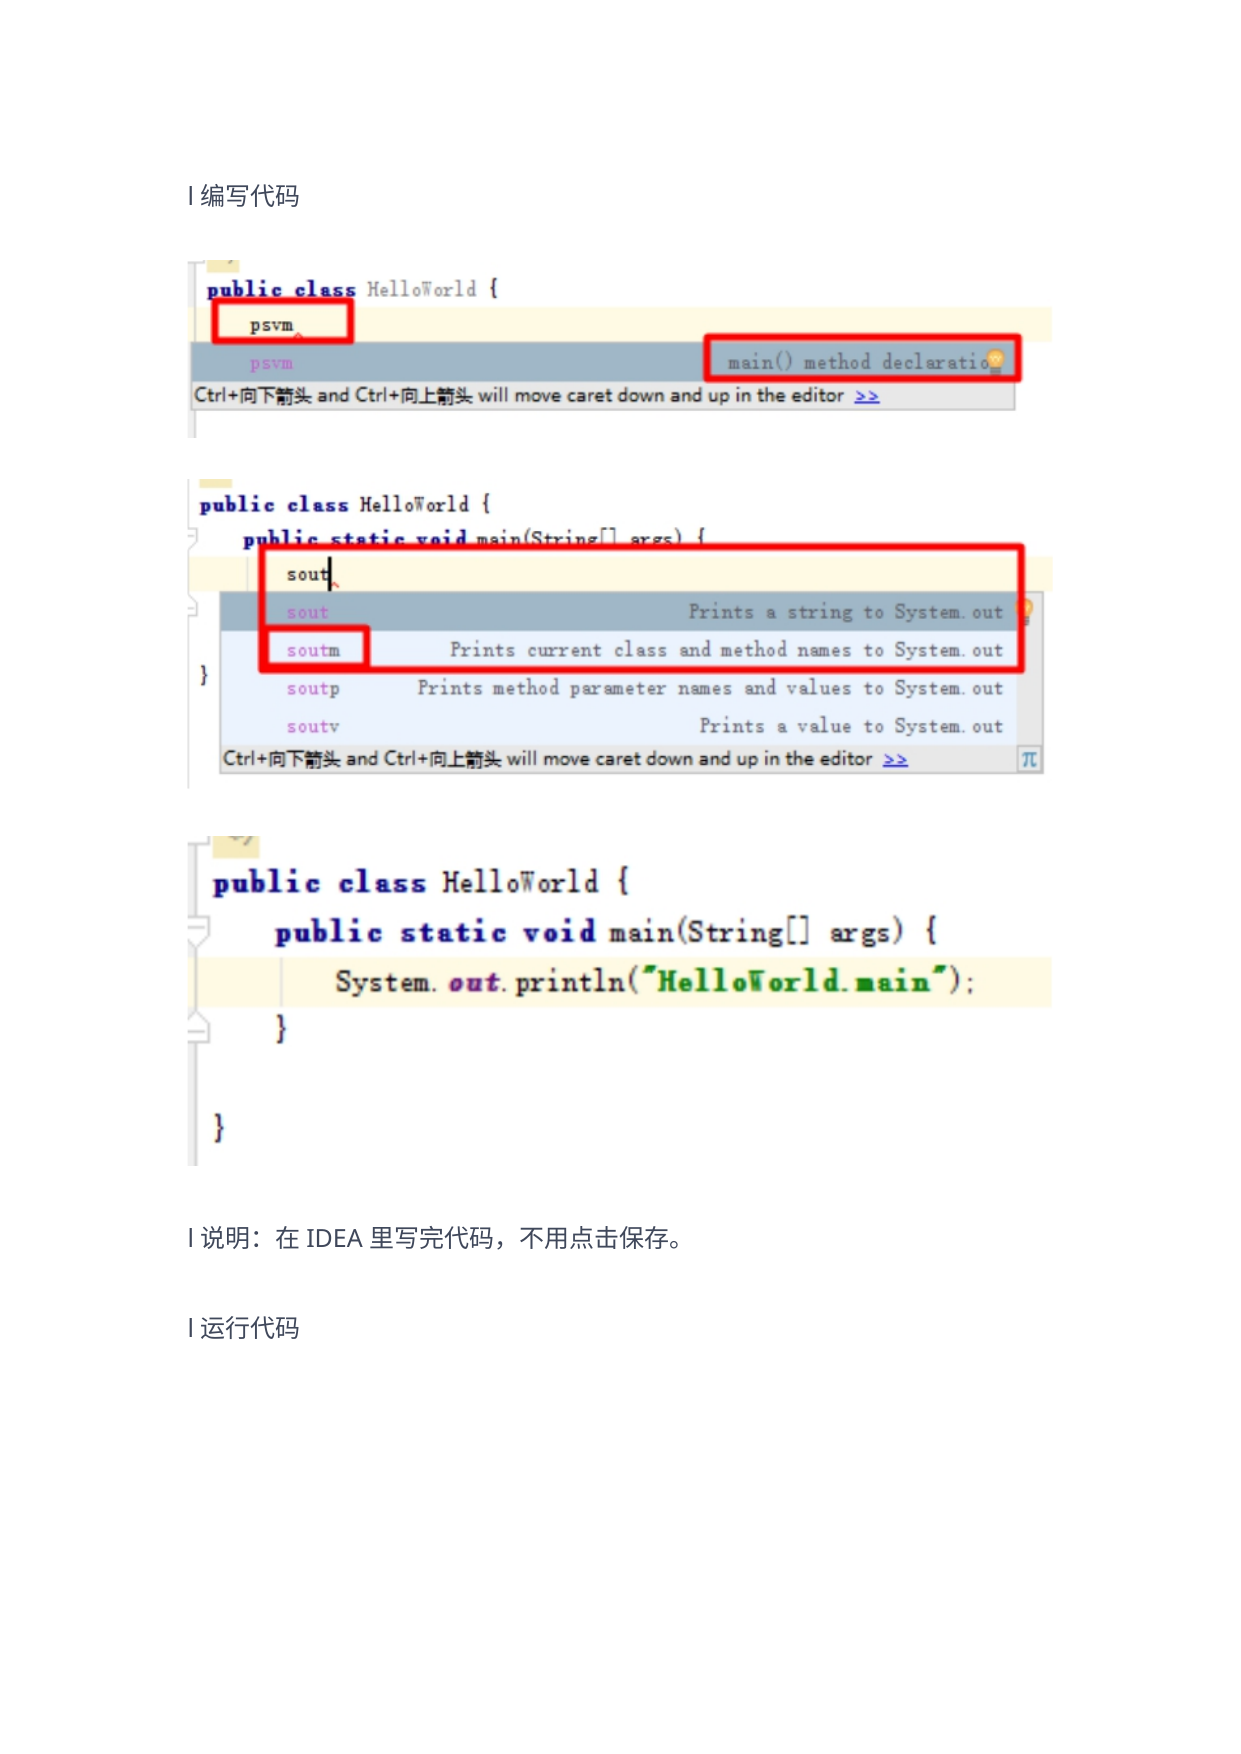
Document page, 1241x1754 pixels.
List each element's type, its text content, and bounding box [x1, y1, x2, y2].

picture [187, 479, 1053, 790]
picture [187, 836, 1053, 1166]
text l 运行代码 [187, 1294, 1053, 1359]
text l 编写代码 [187, 162, 1053, 227]
picture [187, 260, 1053, 438]
text l 说明：在 IDEA 里写完代码，不用点击保存。 [187, 1204, 1053, 1269]
